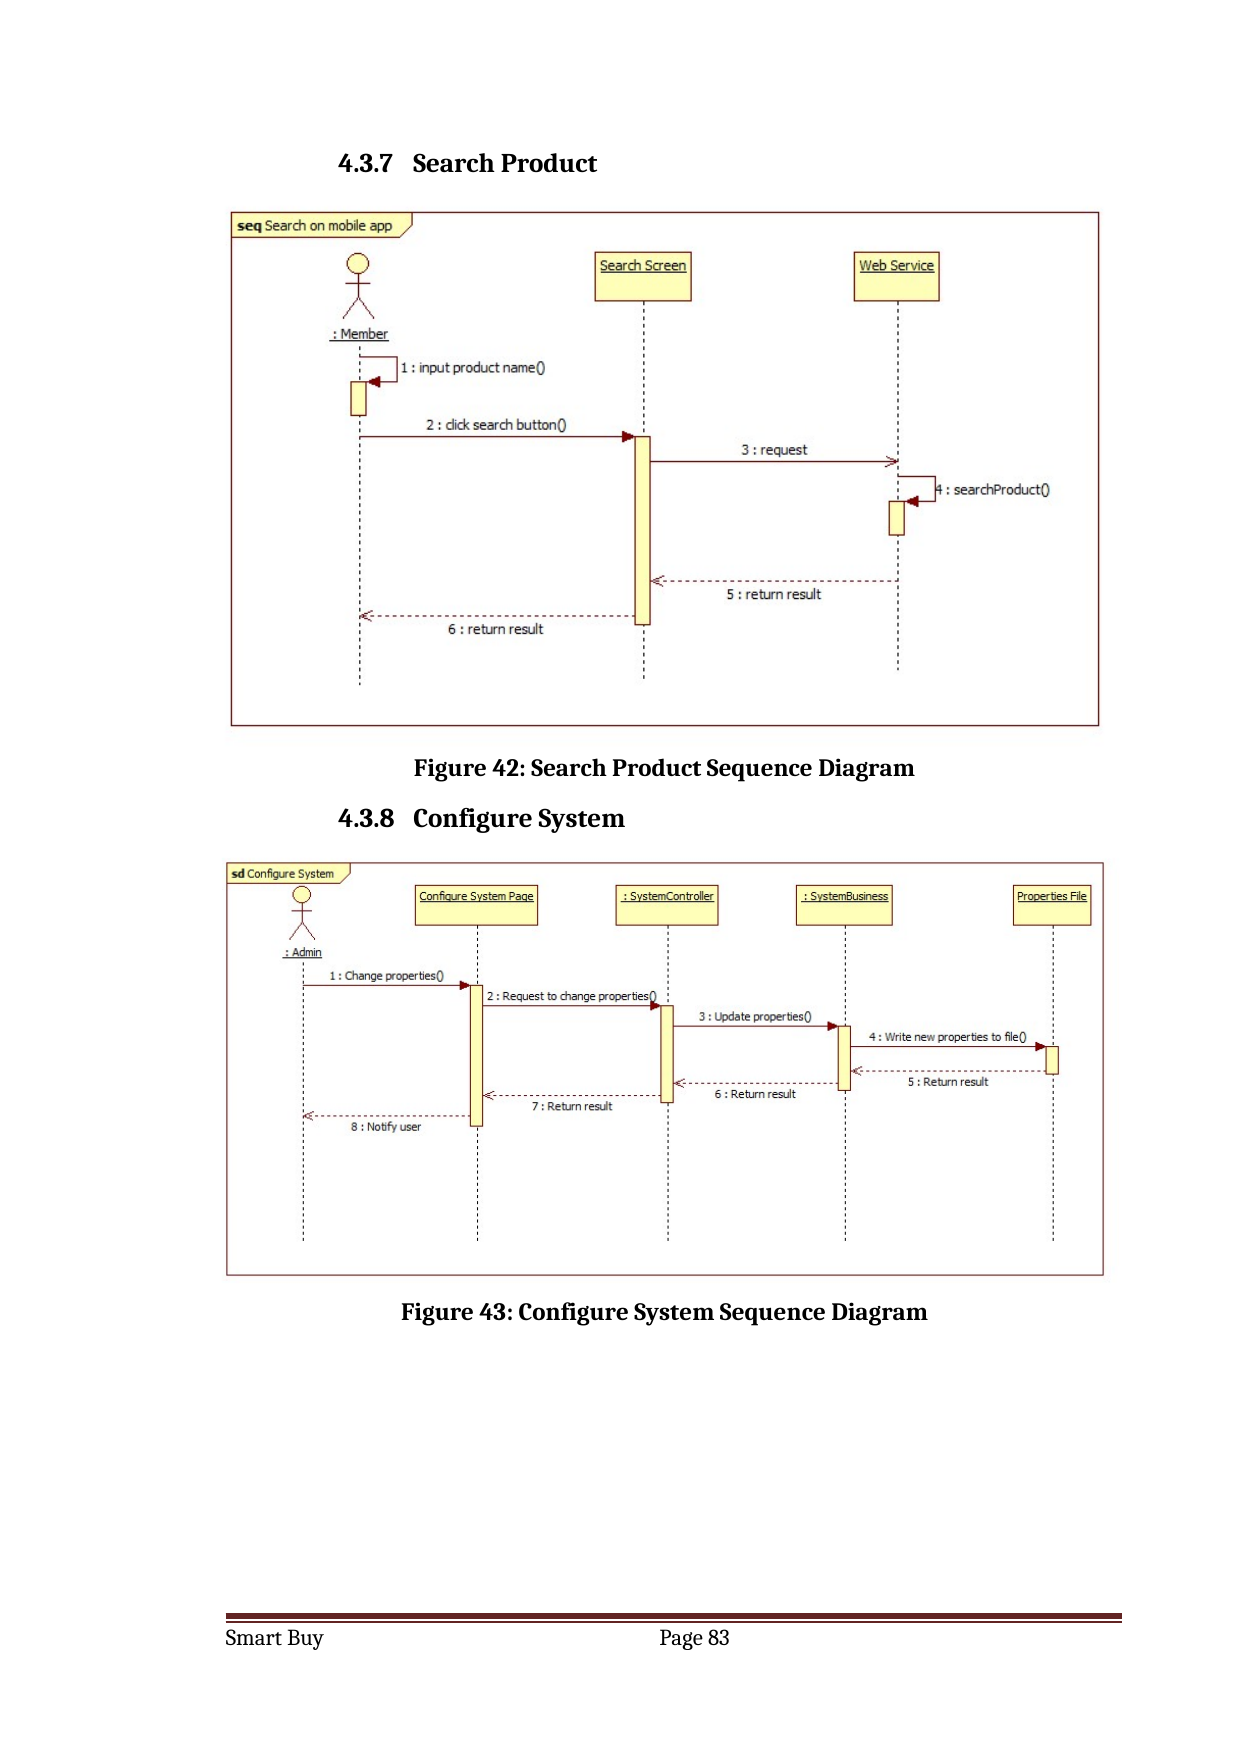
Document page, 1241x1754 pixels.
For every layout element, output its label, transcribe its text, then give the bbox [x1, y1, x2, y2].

subtitle Configure System [338, 803, 1122, 834]
subtitle Search Product [338, 148, 1122, 179]
picture [206, 842, 1123, 1295]
picture [206, 187, 1123, 750]
